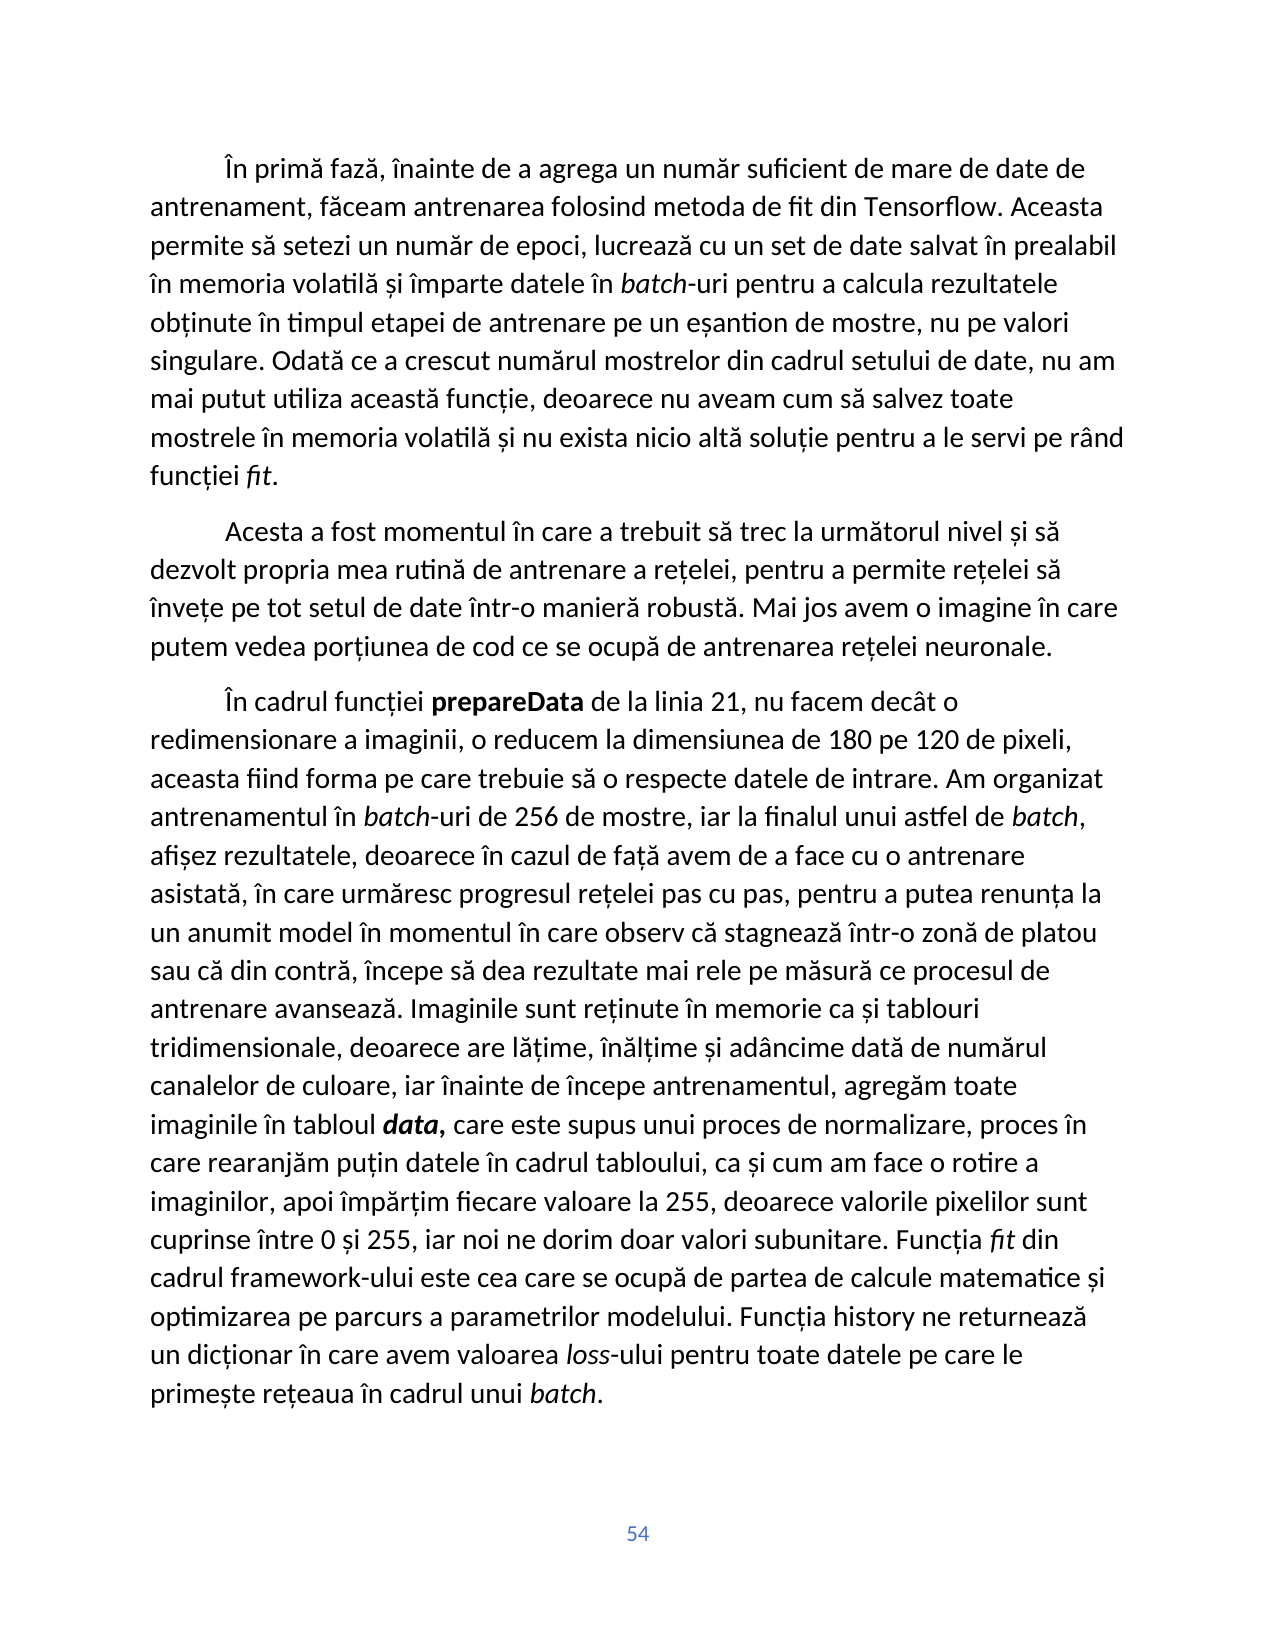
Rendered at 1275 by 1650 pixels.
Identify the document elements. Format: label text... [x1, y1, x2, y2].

text În primă fază, înainte de a agrega un număr suficient de mare de date de antrenament, făceam antrenarea folosind metoda de fit din Tensorflow. Aceasta permite să setezi un număr de epoci, lucrează cu un set de date salvat în prealabil în memoria volatilă și împarte datele în batch-uri pentru a calcula rezultatele obținute în timpul etapei de antrenare pe un eșantion de mostre, nu pe valori singulare. Odată ce a crescut numărul mostrelor din cadrul setului de date, nu am mai putut utiliza această funcție, deoarece nu aveam cum să salvez toate mostrele în memoria volatilă și nu exista nicio altă soluție pentru a le servi pe rând funcției fit. [150, 150, 1125, 493]
text Acesta a fost momentul în care a trebuit să trec la următorul nivel și să dezvolt propria mea rutină de antrenare a rețelei, pentru a permite rețelei să învețe pe tot setul de date într-o manieră robustă. Mai jos avem o imagine în care putem vedea porțiunea de cod ce se ocupă de antrenarea rețelei neuronale. [150, 513, 1125, 663]
text În cadrul funcției prepareData de la linia 21, nu facem decât o redimensionare a imaginii, o reducem la dimensiunea de 180 pe 120 de pixeli, aceasta fiind forma pe care trebuie să o respecte datele de intrare. Am organizat antrenamentul în batch-uri de 256 de mostre, iar la finalul unui astfel de batch, afișez rezultatele, deoarece în cazul de față avem de a face cu o antrenare asistată, în care urmăresc progresul rețelei pas cu pas, pentru a putea renunța la un anumit model în momentul în care observ că stagnează într-o zonă de platou sau că din contră, începe să dea rezultate mai rele pe măsură ce procesul de antrenare avansează. Imaginile sunt reținute în memorie ca și tablouri tridimensionale, deoarece are lățime, înălțime și adâncime dată de numărul canalelor de culoare, iar înainte de începe antrenamentul, agregăm toate imaginile în tabloul data, care este supus unui proces de normalizare, proces în care rearanjăm puțin datele în cadrul tabloului, ca și cum am face o rotire a imaginilor, apoi împărțim fiecare valoare la 255, deoarece valorile pixelilor sunt cuprinse între 0 și 255, iar noi ne dorim doar valori subunitare. Funcția fit din cadrul framework-ului este cea care se ocupă de partea de calcule matematice și optimizarea pe parcurs a parametrilor modelului. Funcția history ne returnează un dicționar în care avem valoarea loss-ului pentru toate datele pe care le primește rețeaua în cadrul unui batch. [150, 683, 1125, 1411]
